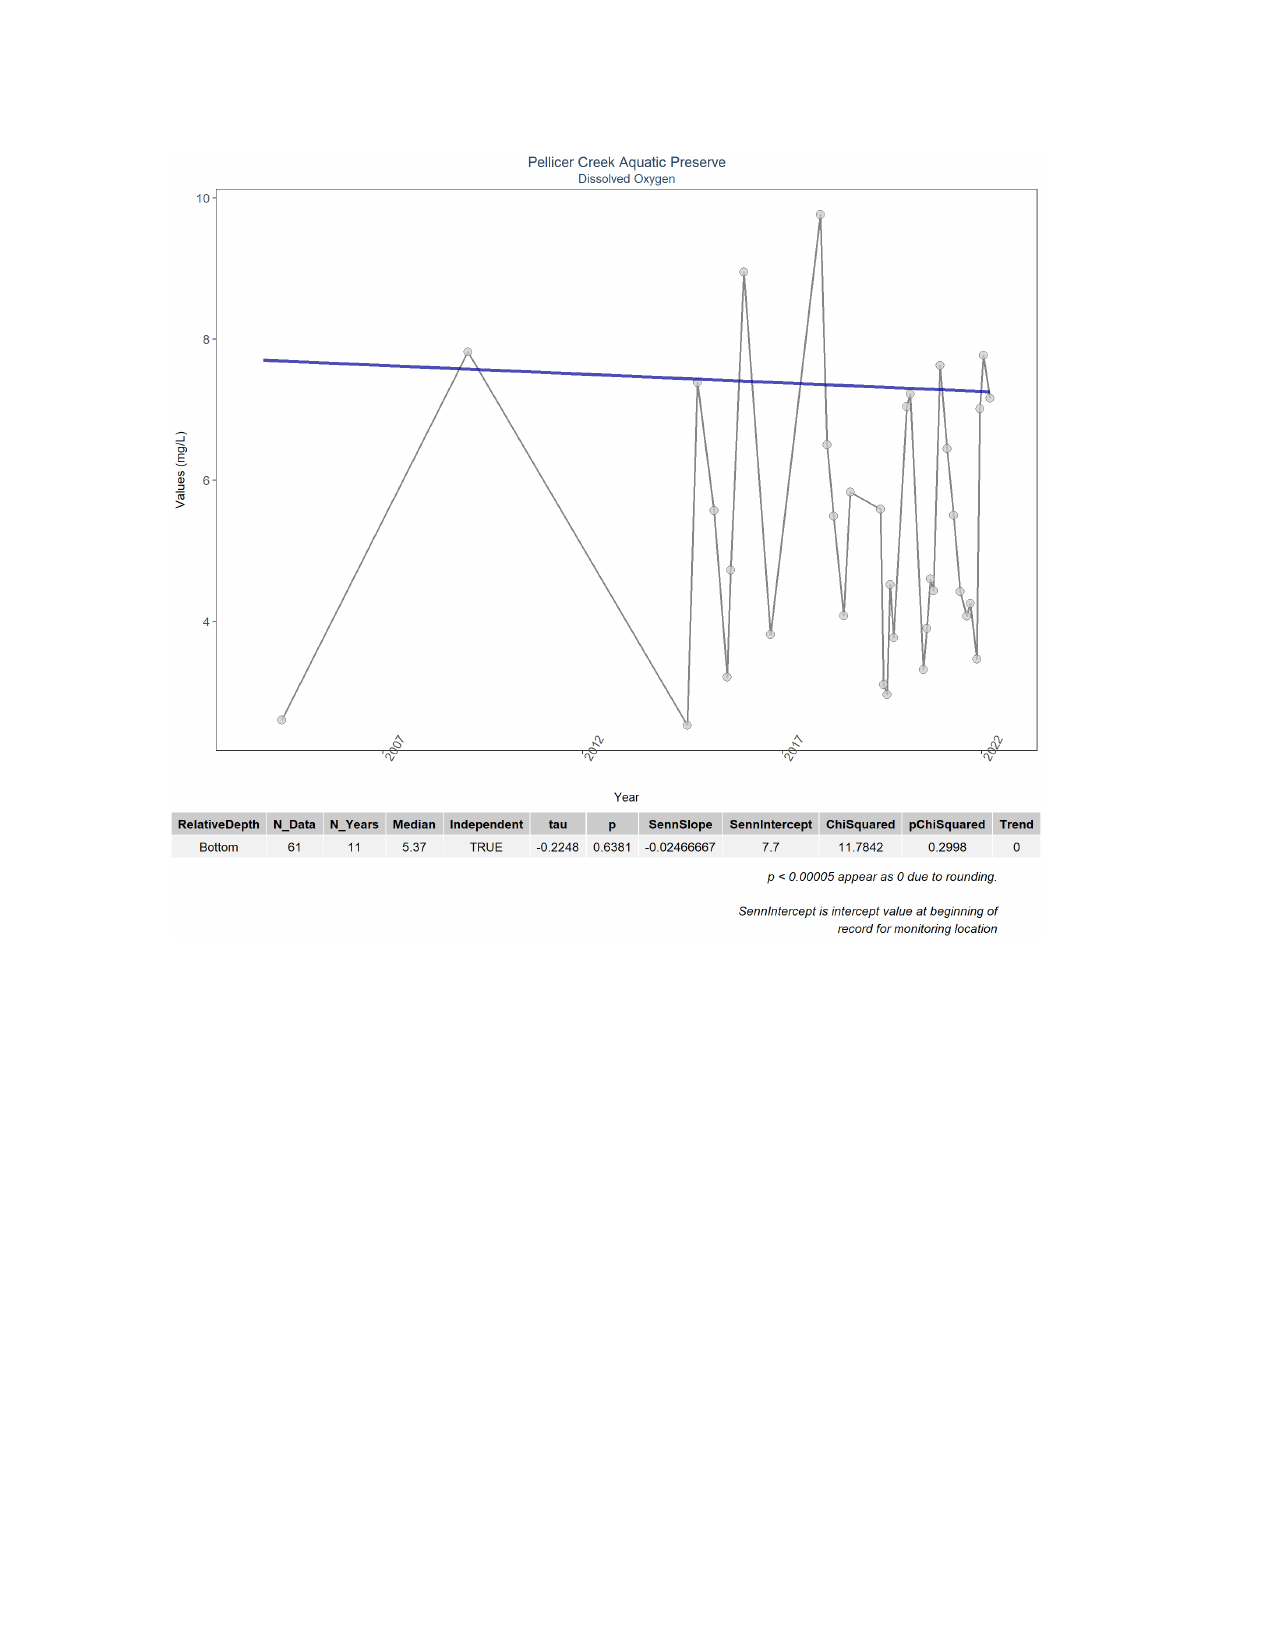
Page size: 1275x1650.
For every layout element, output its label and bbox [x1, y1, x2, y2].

picture [168, 150, 1044, 938]
